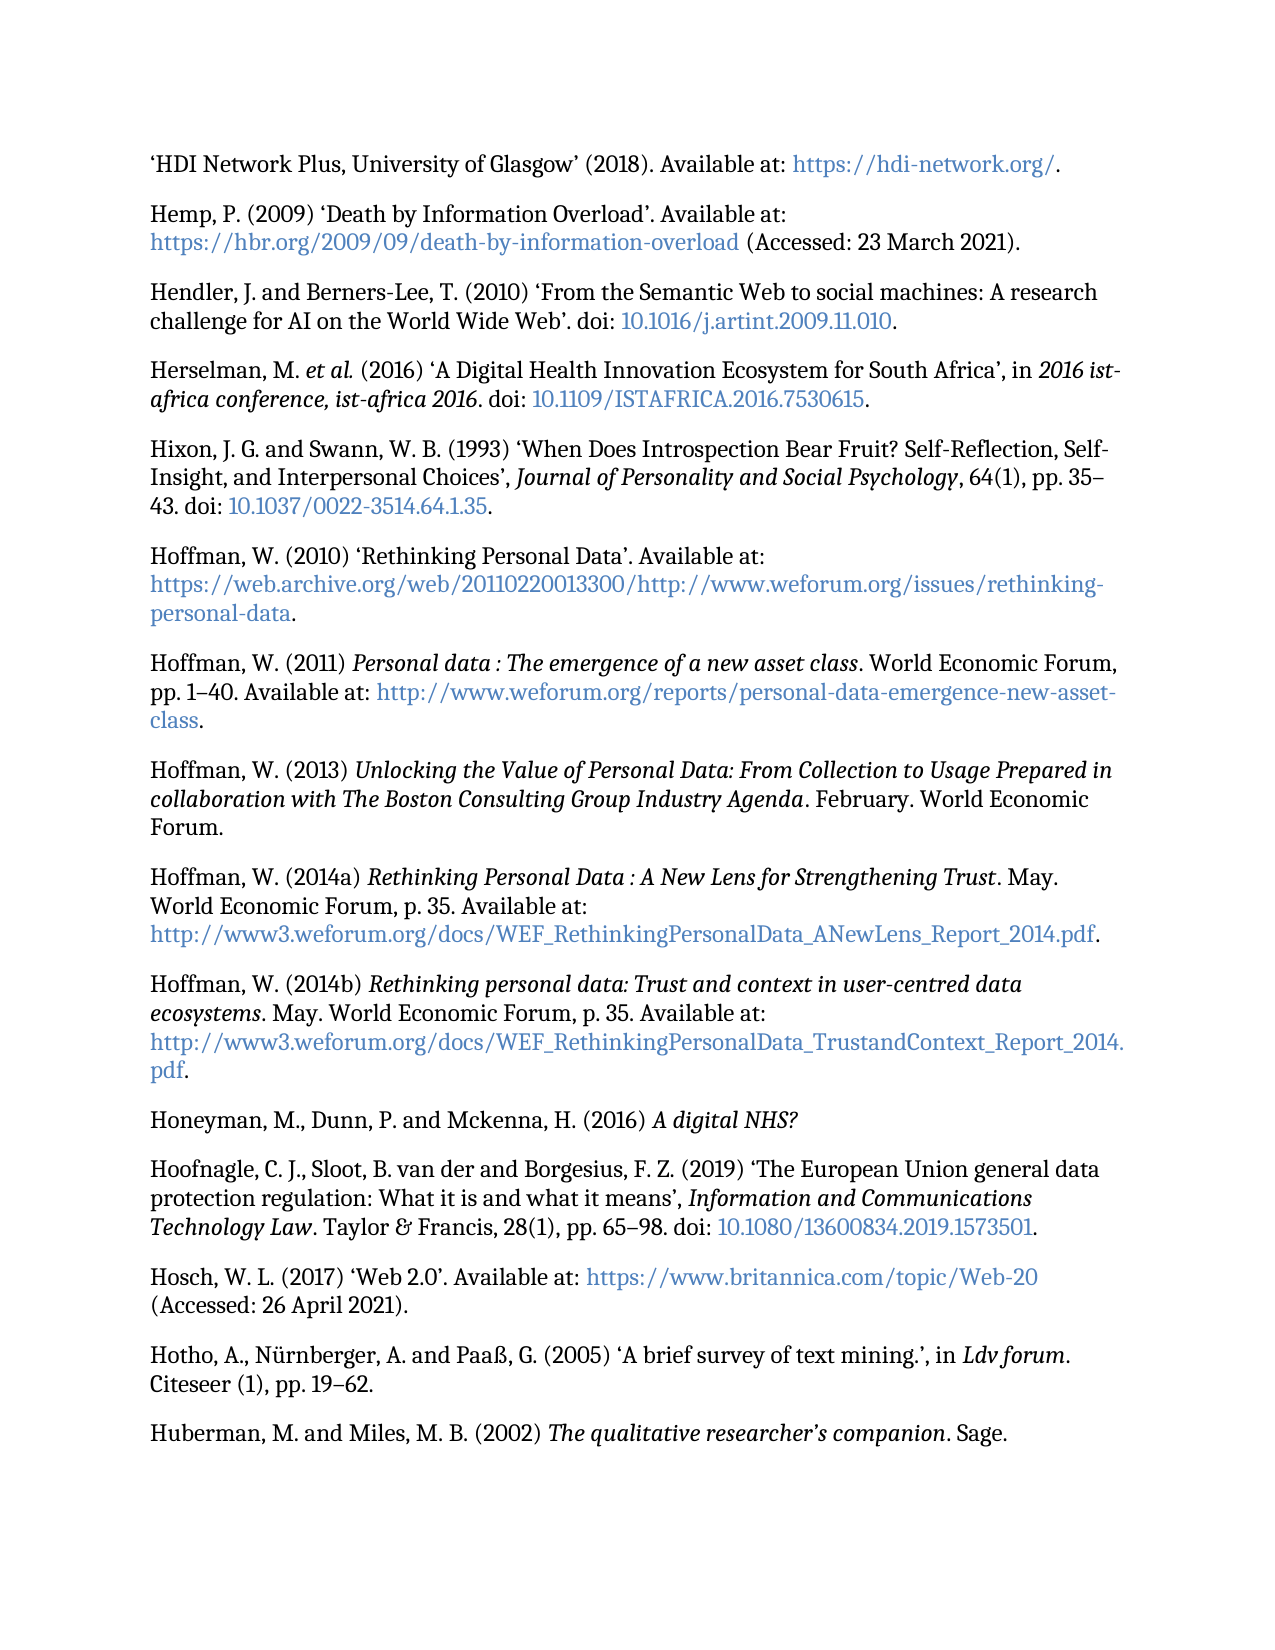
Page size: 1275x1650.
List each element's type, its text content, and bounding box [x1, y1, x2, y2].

text Hemp, P. (2009) ‘Death by Information Overload’. Available at: https://hbr.org/2009/09/death-by-information-overload (Accessed: 23 March 2021). [150, 199, 1125, 257]
text ‘HDI Network Plus, University of Glasgow’ (2018). Available at: https://hdi-network.org/. [150, 150, 1125, 179]
text Herselman, M. et al. (2016) ‘A Digital Health Innovation Ecosystem for South Africa’, in 2016 ist-africa conference, ist-africa 2016. doi: 10.1109/ISTAFRICA.2016.7530615. [150, 356, 1125, 414]
text Hotho, A., Nürnberger, A. and Paaß, G. (2005) ‘A brief survey of text mining.’, in Ldv forum. Citeseer (1), pp. 19–62. [150, 1341, 1125, 1398]
text Hendler, J. and Berners-Lee, T. (2010) ‘From the Semantic Web to social machines: A research challenge for AI on the World Wide Web’. doi: 10.1016/j.artint.2009.11.010. [150, 278, 1125, 335]
text Hoffman, W. (2010) ‘Rethinking Personal Data’. Available at: https://web.archive.org/web/20110220013300/http://www.weforum.org/issues/rethinking-personal-data. [150, 542, 1125, 628]
text Hosch, W. L. (2017) ‘Web 2.0’. Available at: https://www.britannica.com/topic/Web-20 (Accessed: 26 April 2021). [150, 1262, 1125, 1320]
text Hoffman, W. (2013) Unlocking the Value of Personal Data: From Collection to Usage Prepared in collaboration with The Boston Consulting Group Industry Agenda. February. World Economic Forum. [150, 756, 1125, 842]
text Hixon, J. G. and Swann, W. B. (1993) ‘When Does Introspection Bear Fruit? Self-Reflection, Self-Insight, and Interpersonal Choices’, Journal of Personality and Social Psychology, 64(1), pp. 35–43. doi: 10.1037/0022-3514.64.1.35. [150, 434, 1125, 521]
text Hoffman, W. (2011) Personal data : The emergence of a new asset class. World Economic Forum, pp. 1–40. Available at: http://www.weforum.org/reports/personal-data-emergence-new-asset-class. [150, 649, 1125, 735]
text Hoofnagle, C. J., Sloot, B. van der and Borgesius, F. Z. (2019) ‘The European Union general data protection regulation: What it is and what it means’, Information and Communications Technology Law. Taylor & Francis, 28(1), pp. 65–98. doi: 10.1080/13600834.2019.1573501. [150, 1155, 1125, 1242]
text Hoffman, W. (2014a) Rethinking Personal Data : A New Lens for Strengthening Trust. May. World Economic Forum, p. 35. Available at: http://www3.weforum.org/docs/WEF_RethinkingPersonalData_ANewLens_Report_2014.pdf. [150, 863, 1125, 949]
text Huberman, M. and Miles, M. B. (2002) The qualitative researcher’s companion. Sage. [150, 1419, 1125, 1448]
text Honeyman, M., Dunn, P. and Mckenna, H. (2016) A digital NHS? [150, 1106, 1125, 1134]
text Hoffman, W. (2014b) Rethinking personal data: Trust and context in user-centred data ecosystems. May. World Economic Forum, p. 35. Available at: http://www3.weforum.org/docs/WEF_RethinkingPersonalData_TrustandContext_Report_2014.pdf. [150, 970, 1125, 1085]
